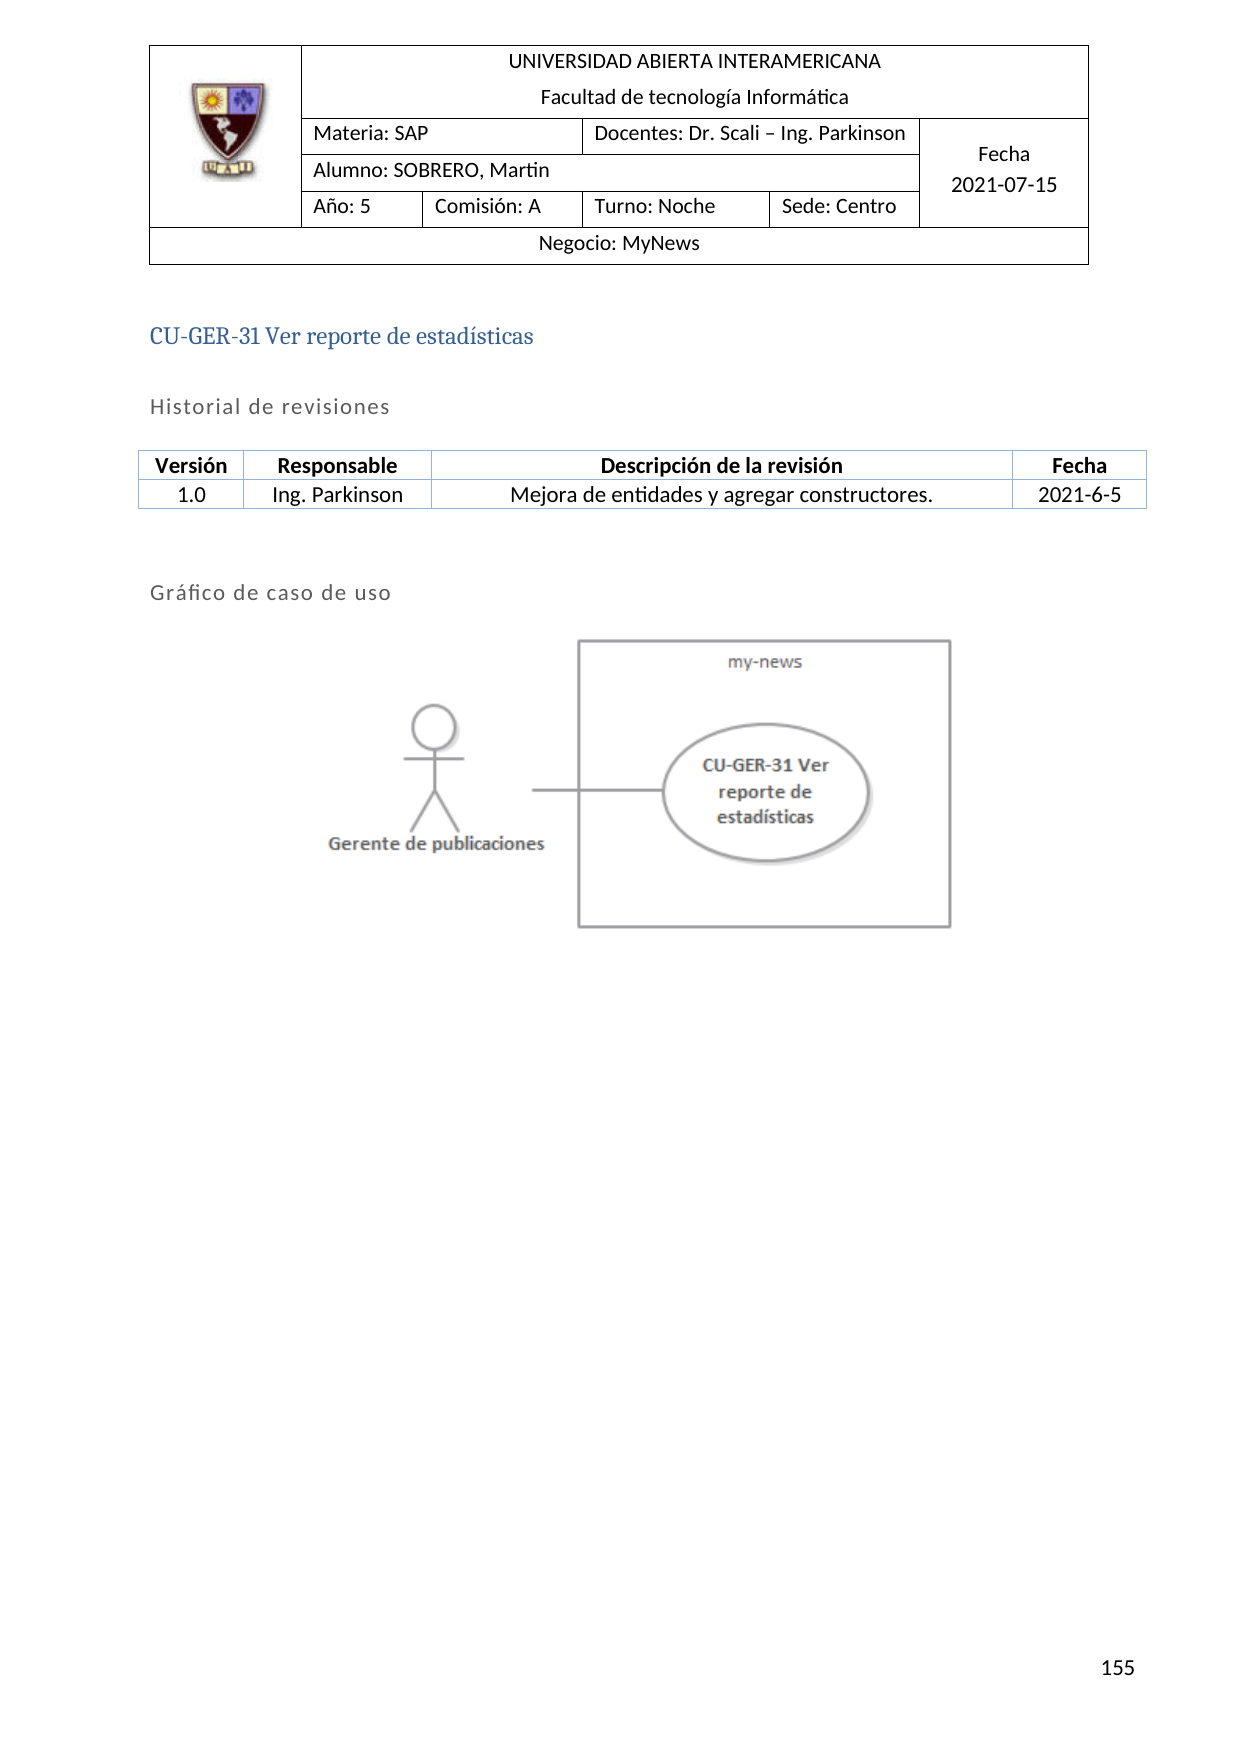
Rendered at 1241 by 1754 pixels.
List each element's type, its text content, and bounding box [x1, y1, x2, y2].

picture [327, 635, 958, 935]
table_cell 1.0 [139, 480, 243, 508]
table_cell Ing. Parkinson [244, 480, 431, 508]
subtitle Gráfico de caso de uso [150, 578, 1135, 607]
subtitle CU-GER-31 Ver reporte de estadísticas [150, 322, 1135, 351]
table_header Responsable [244, 451, 431, 479]
table_header Fecha [1013, 451, 1146, 479]
table_header Versión [139, 451, 243, 479]
picture [177, 74, 278, 187]
subtitle Historial de revisiones [150, 392, 1135, 421]
table_cell 2021-6-5 [1013, 480, 1146, 508]
table_cell Mejora de entidades y agregar constructores. [432, 480, 1012, 508]
table_header Descripción de la revisión [432, 451, 1012, 479]
